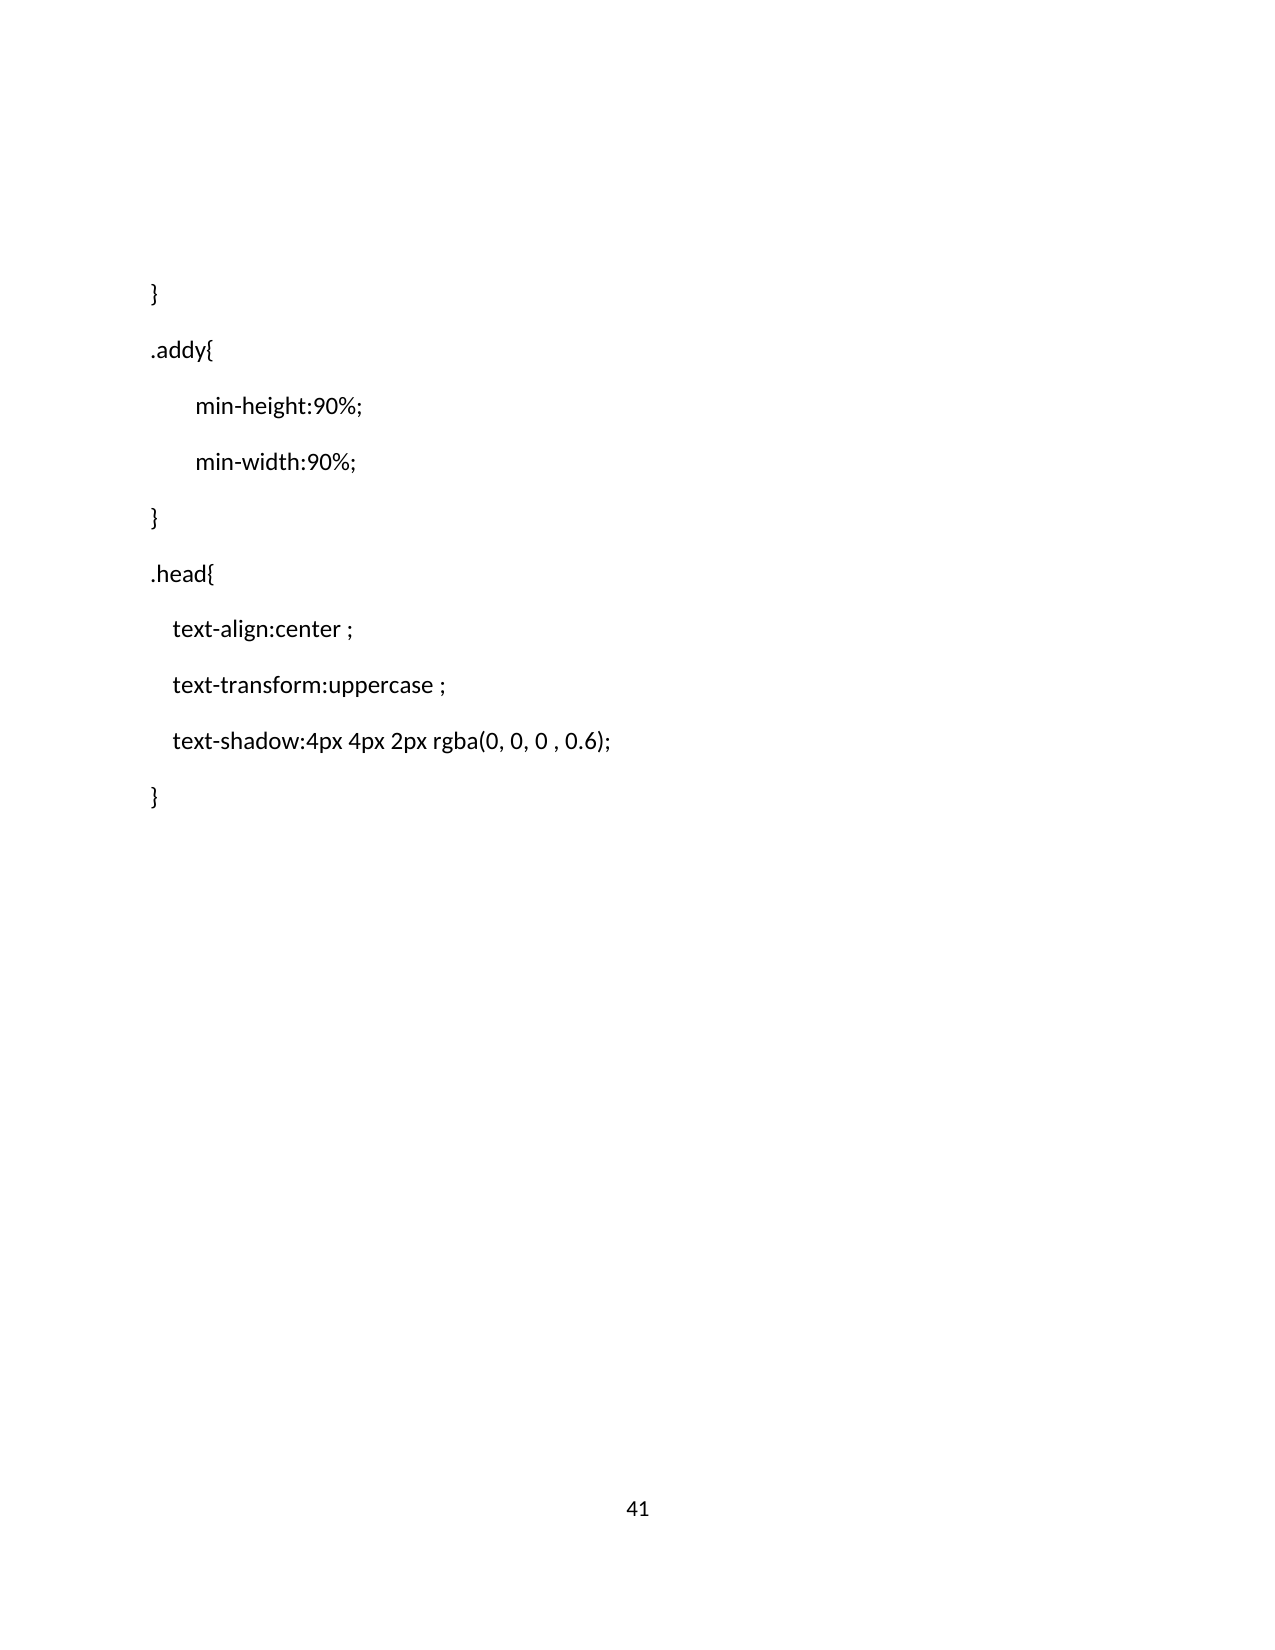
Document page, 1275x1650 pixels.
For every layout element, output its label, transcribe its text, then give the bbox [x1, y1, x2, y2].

text text-shadow:4px 4px 2px rgba(0, 0, 0 , 0.6); [150, 725, 1125, 756]
text } [150, 502, 1125, 532]
text min-width:90%; [150, 446, 1125, 477]
text text-align:center ; [150, 613, 1125, 644]
text .addy{ [150, 334, 1125, 365]
text .head{ [150, 558, 1125, 588]
text text-transform:uppercase ; [150, 669, 1125, 700]
text } [150, 278, 1125, 309]
text min-height:90%; [150, 390, 1125, 421]
text } [150, 781, 1125, 812]
